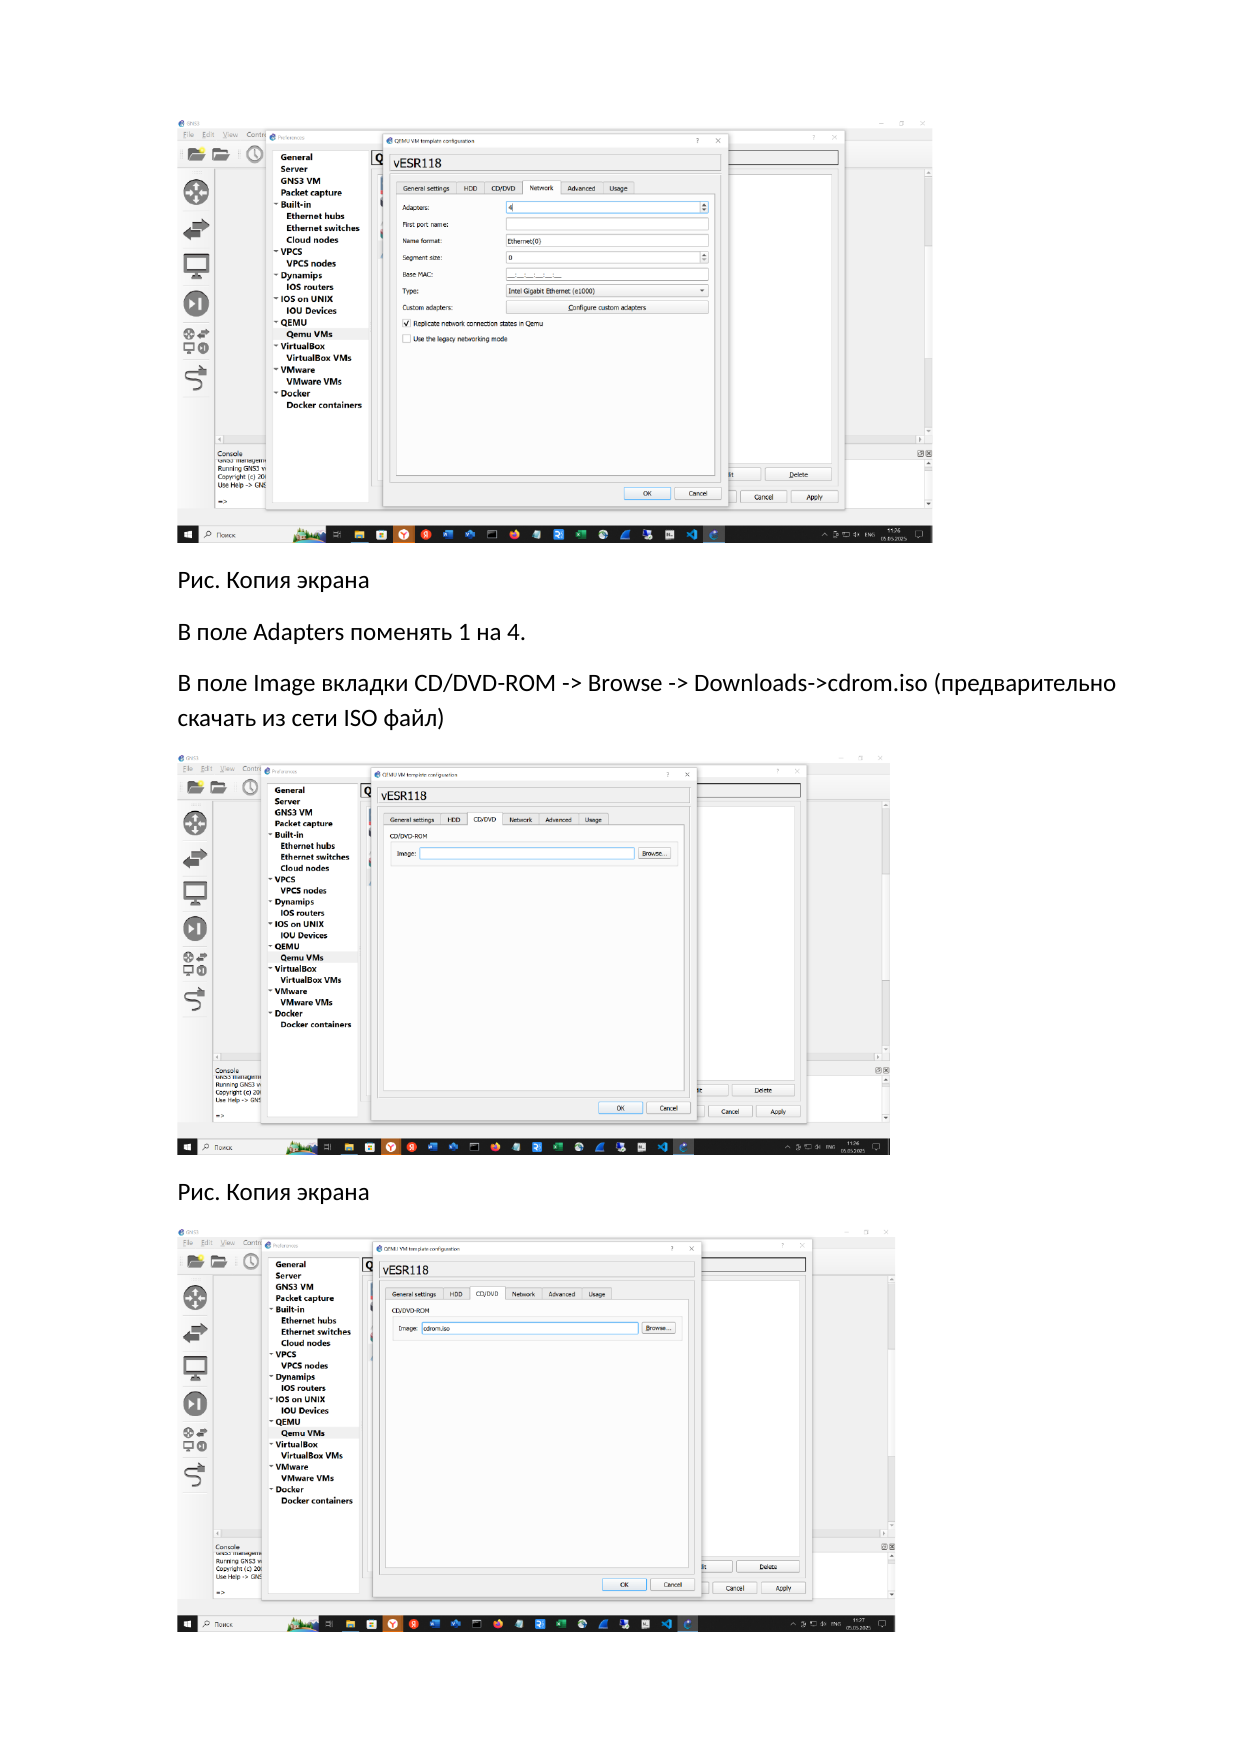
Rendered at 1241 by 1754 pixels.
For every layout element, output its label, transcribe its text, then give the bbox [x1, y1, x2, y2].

text Рис. Копия экрана [177, 1176, 1152, 1207]
picture [177, 1227, 896, 1632]
text В поле Adapters поменять 1 на 4. [177, 616, 1152, 646]
text Рис. Копия экрана [177, 564, 1152, 594]
text В поле Image вкладки CD/DVD-ROM -> Browse -> Downloads->cdrom.iso (предварительно скачать из сети ISO файл) [177, 667, 1152, 733]
picture [177, 754, 890, 1155]
picture [177, 118, 933, 543]
